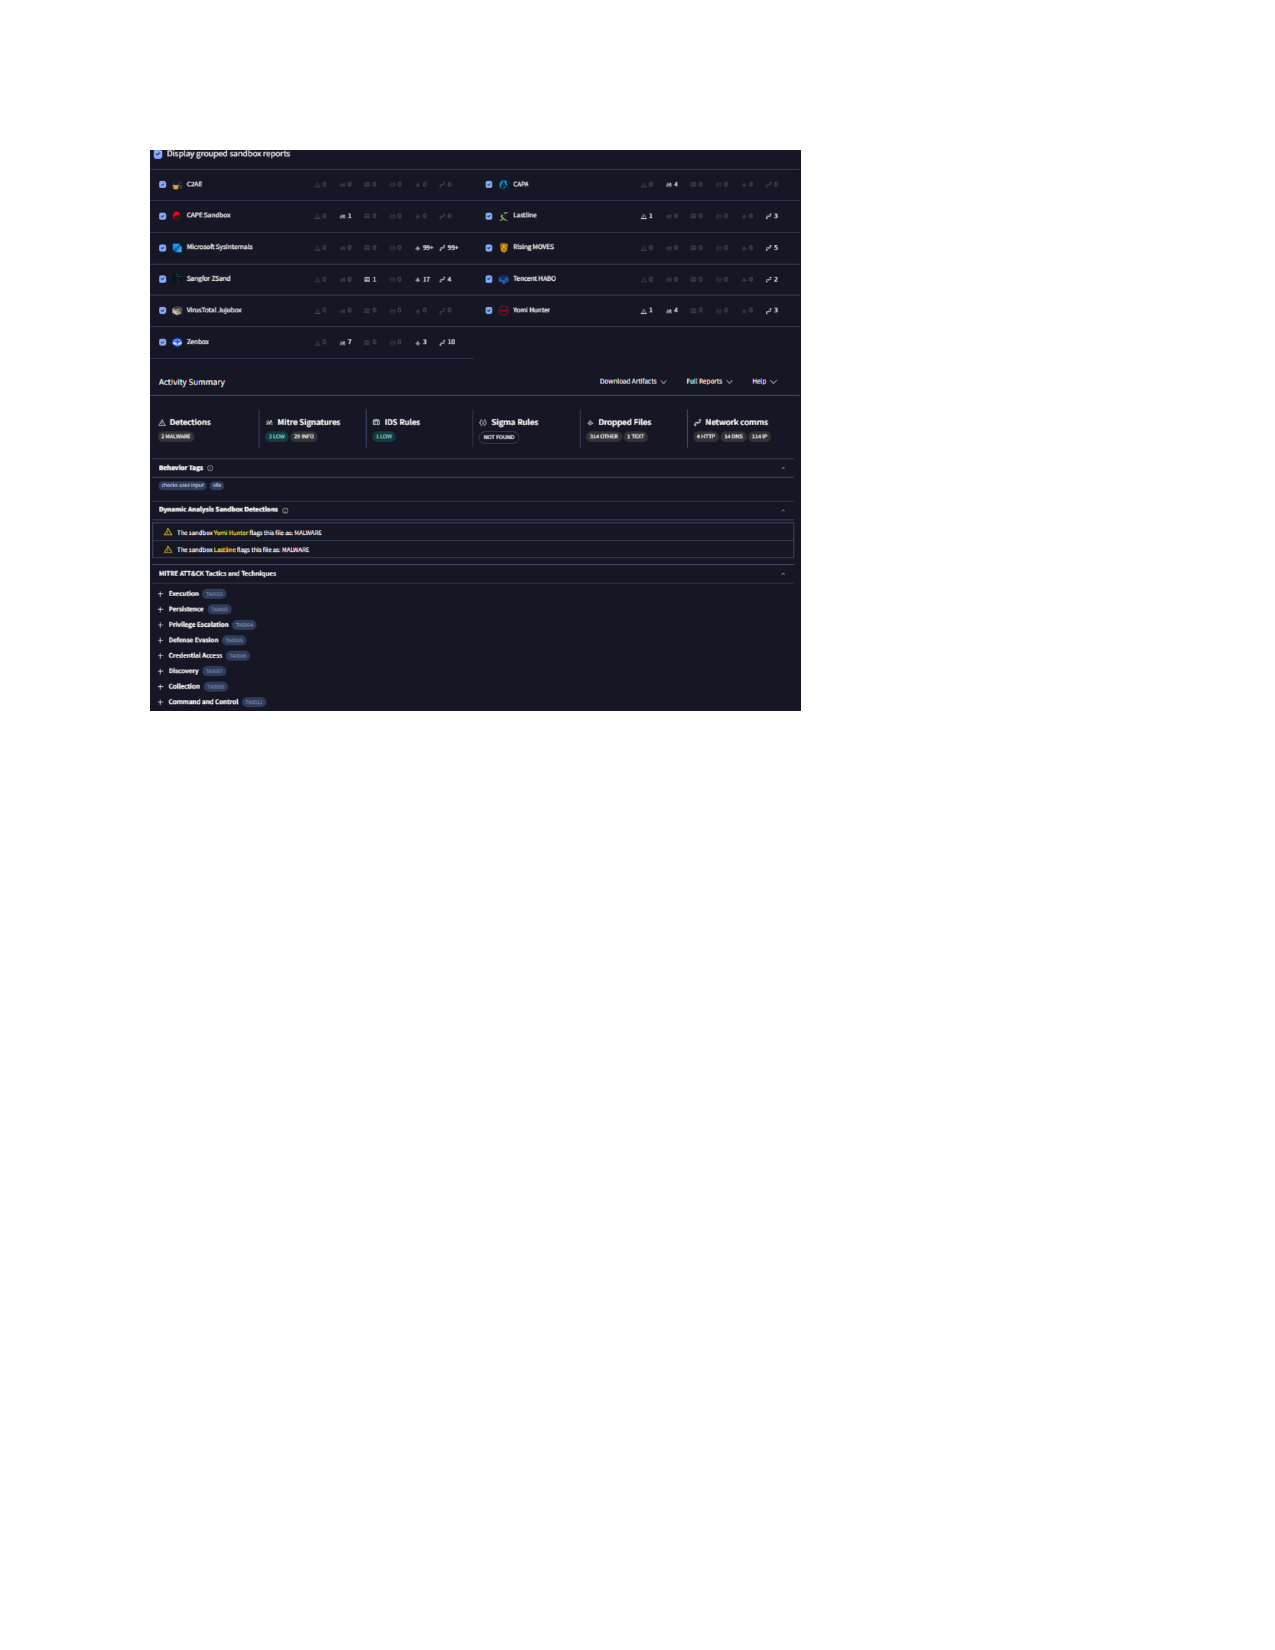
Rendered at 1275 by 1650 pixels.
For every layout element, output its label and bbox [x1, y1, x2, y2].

picture [150, 150, 801, 711]
